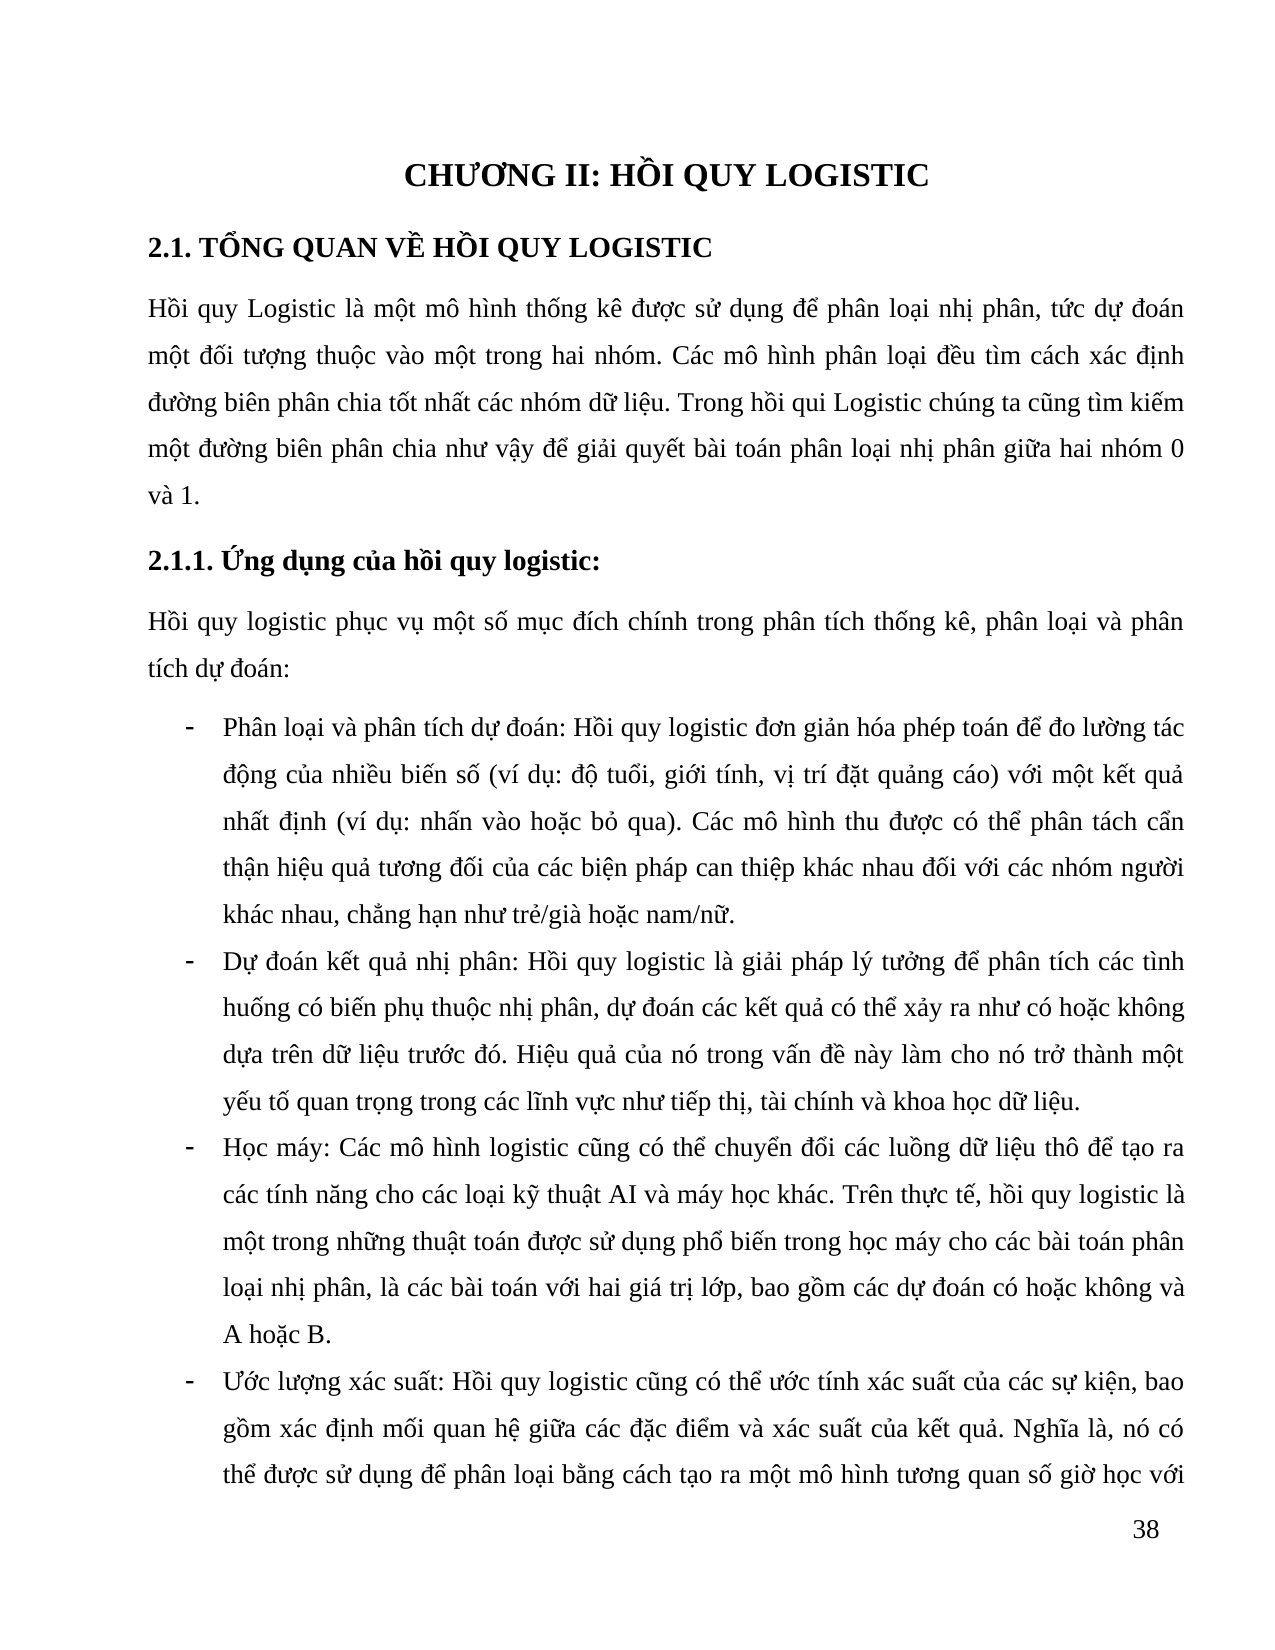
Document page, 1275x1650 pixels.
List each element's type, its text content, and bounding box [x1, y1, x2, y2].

list Học máy: Các mô hình logistic cũng có thể chuyển đổi các luồng dữ liệu thô để tạo ra các tính năng cho các loại kỹ thuật AI và máy học khác. Trên thực tế, hồi quy logistic là một trong những thuật toán được sử dụng phổ biến trong học máy cho các bài toán phân loại nhị phân, là các bài toán với hai giá trị lớp, bao gồm các dự đoán có hoặc không và A hoặc B. [185, 1131, 1186, 1349]
subtitle CHƯƠNG II: HỒI QUY LOGISTIC [148, 156, 1186, 194]
text Hồi quy logistic phục vụ một số mục đích chính trong phân tích thống kê, phân loại và phân tích dự đoán: [148, 605, 1186, 683]
subtitle 2.1.1. Ứng dụng của hồi quy logistic: [148, 543, 1186, 576]
list Phân loại và phân tích dự đoán: Hồi quy logistic đơn giản hóa phép toán để đo lường tác động của nhiều biến số (ví dụ: độ tuổi, giới tính, vị trí đặt quảng cáo) với một kết quả nhất định (ví dụ: nhấn vào hoặc bỏ qua). Các mô hình thu được có thể phân tách cẩn thận hiệu quả tương đối của các biện pháp can thiệp khác nhau đối với các nhóm người khác nhau, chẳng hạn như trẻ/già hoặc nam/nữ. [185, 711, 1186, 929]
list Dự đoán kết quả nhị phân: Hồi quy logistic là giải pháp lý tưởng để phân tích các tình huống có biến phụ thuộc nhị phân, dự đoán các kết quả có thể xảy ra như có hoặc không dựa trên dữ liệu trước đó. Hiệu quả của nó trong vấn đề này làm cho nó trở thành một yếu tố quan trọng trong các lĩnh vực như tiếp thị, tài chính và khoa học dữ liệu. [185, 945, 1186, 1116]
subtitle 2.1. Tổng quan về hồi quy logistic [148, 230, 1186, 263]
text Hồi quy Logistic là một mô hình thống kê được sử dụng để phân loại nhị phân, tức dự đoán một đối tượng thuộc vào một trong hai nhóm. Các mô hình phân loại đều tìm cách xác định đường biên phân chia tốt nhất các nhóm dữ liệu. Trong hồi qui Logistic chúng ta cũng tìm kiếm một đường biên phân chia như vậy để giải quyết bài toán phân loại nhị phân giữa hai nhóm 0 và 1. [148, 293, 1186, 510]
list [185, 1365, 1186, 1489]
